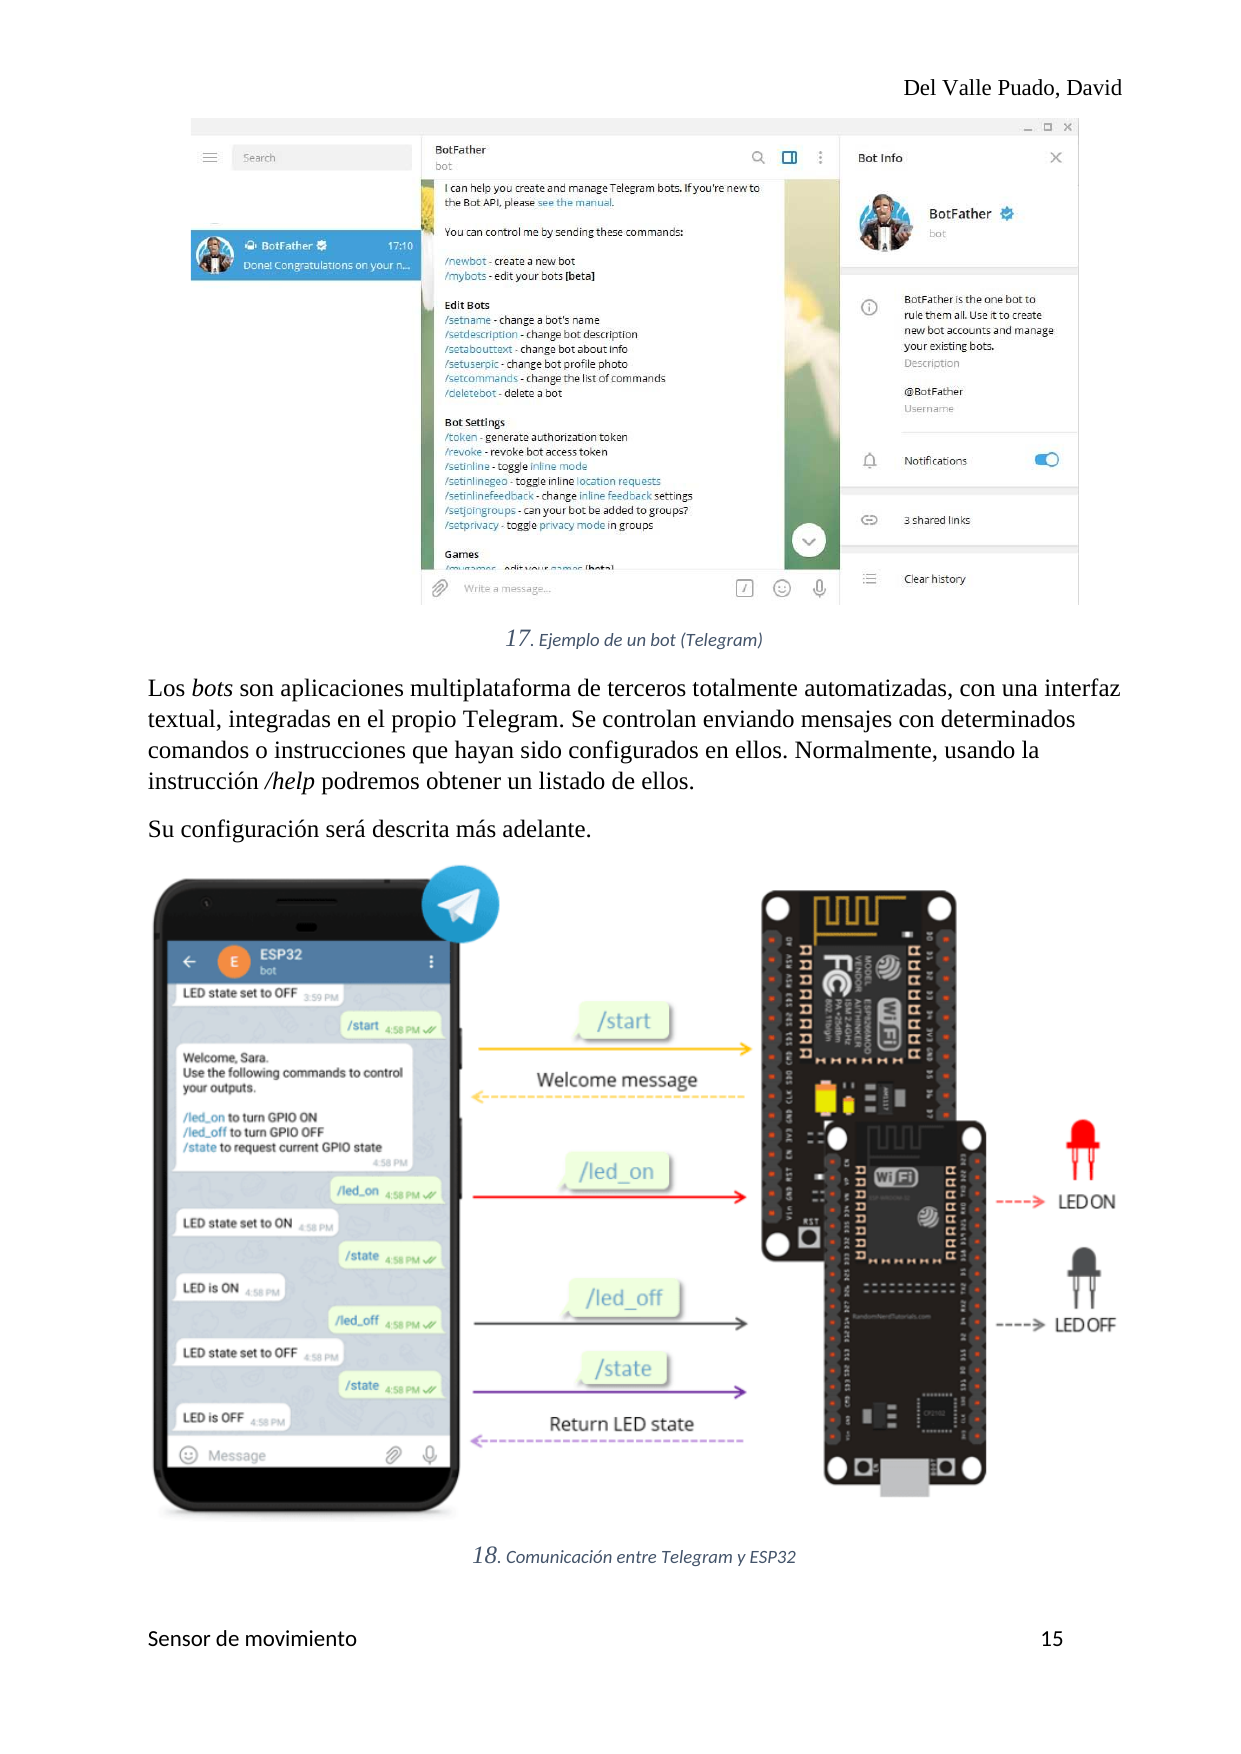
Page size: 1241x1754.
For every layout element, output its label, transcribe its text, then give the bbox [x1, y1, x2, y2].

picture [147, 861, 1123, 1522]
text Su configuración será descrita más adelante. [148, 814, 1122, 843]
text 18. Comunicación entre Telegram y ESP32 [148, 1540, 1122, 1569]
text 17. Ejemplo de un bot (Telegram) [148, 623, 1122, 652]
text Los bots son aplicaciones multiplataforma de terceros totalmente automatizadas, con una interfaz textual, integradas en el propio Telegram. Se controlan enviando mensajes con determinados comandos o instrucciones que hayan sido configurados en ellos. Normalmente, usando la instrucción /help podremos obtener un listado de ellos. [148, 673, 1122, 795]
picture [190, 118, 1079, 605]
